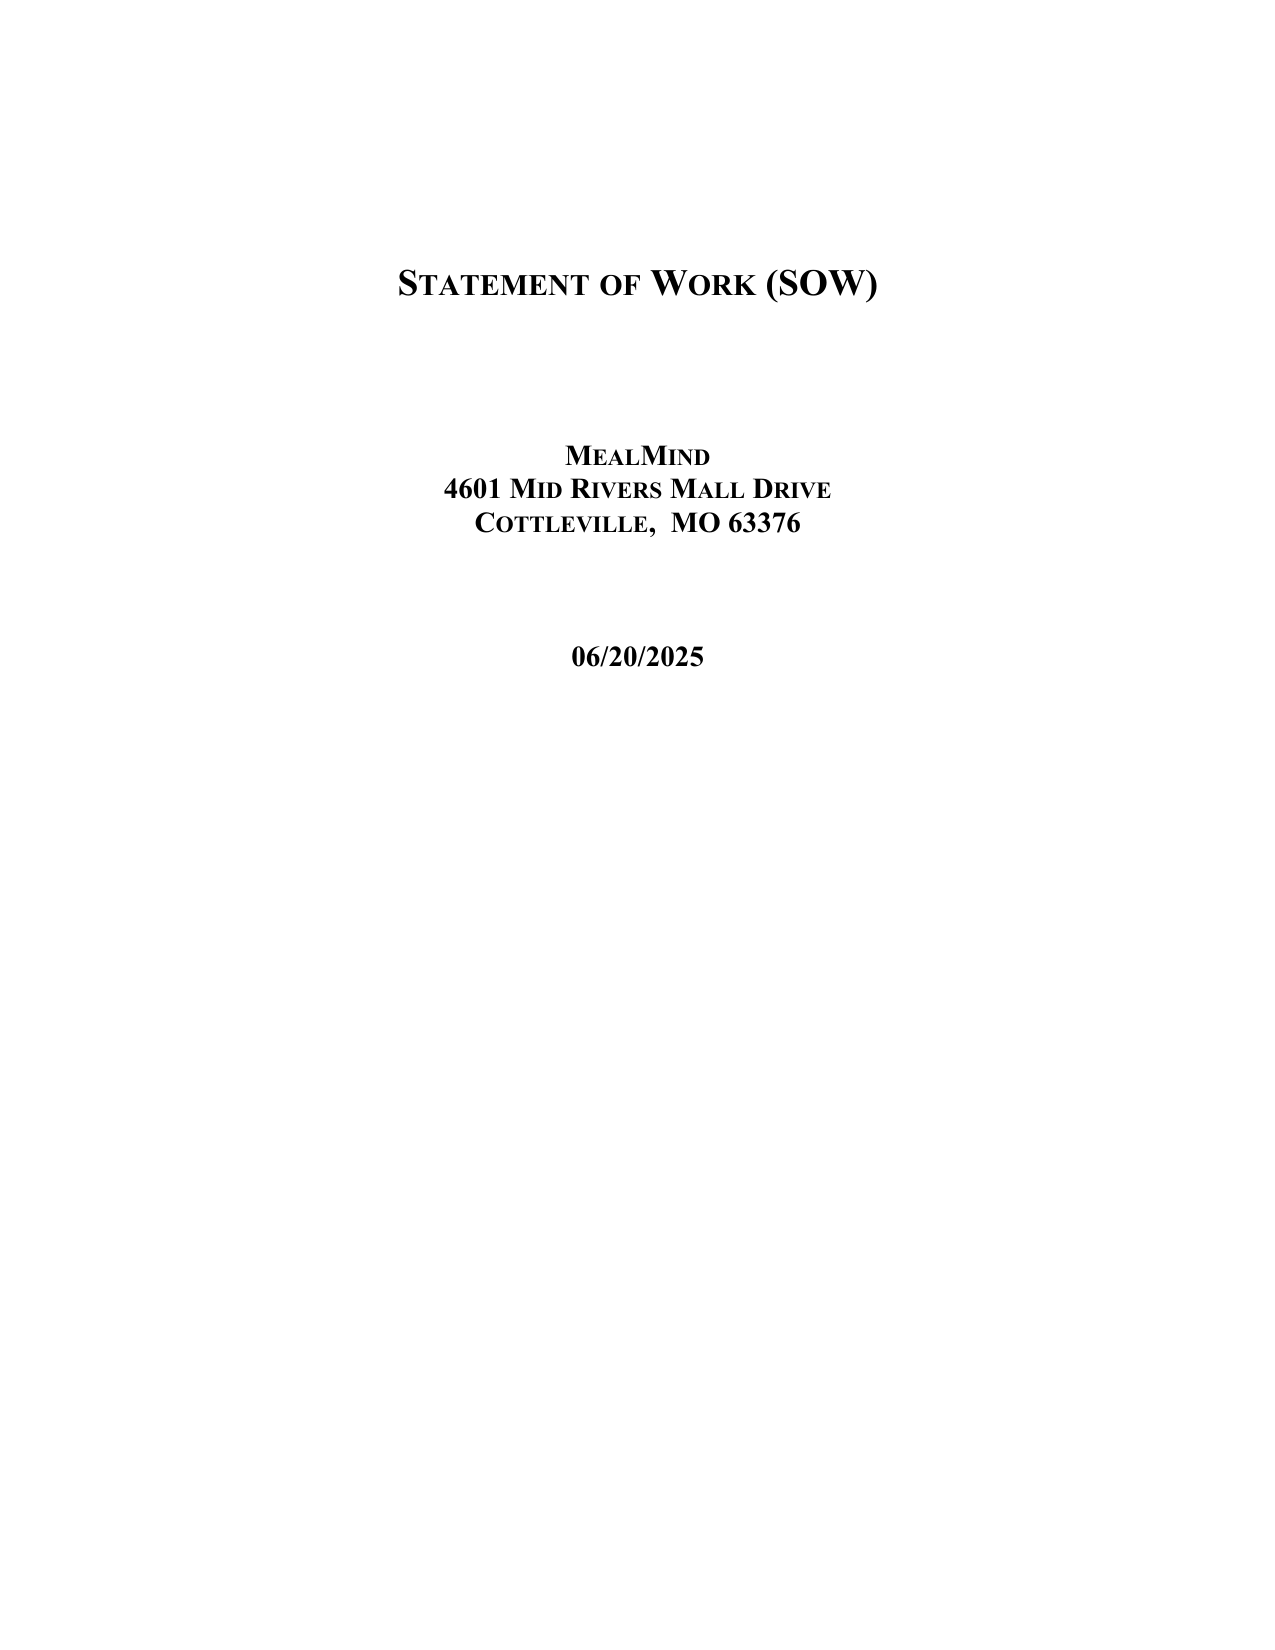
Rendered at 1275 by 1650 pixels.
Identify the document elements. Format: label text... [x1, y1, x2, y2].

text 06/20/2025 [150, 639, 1125, 672]
text Cottleville, MO 63376 [150, 505, 1125, 538]
text 4601 Mid Rivers Mall Drive [150, 471, 1125, 505]
text Statement of Work (SOW) [150, 260, 1125, 303]
text MealMind [150, 438, 1125, 471]
